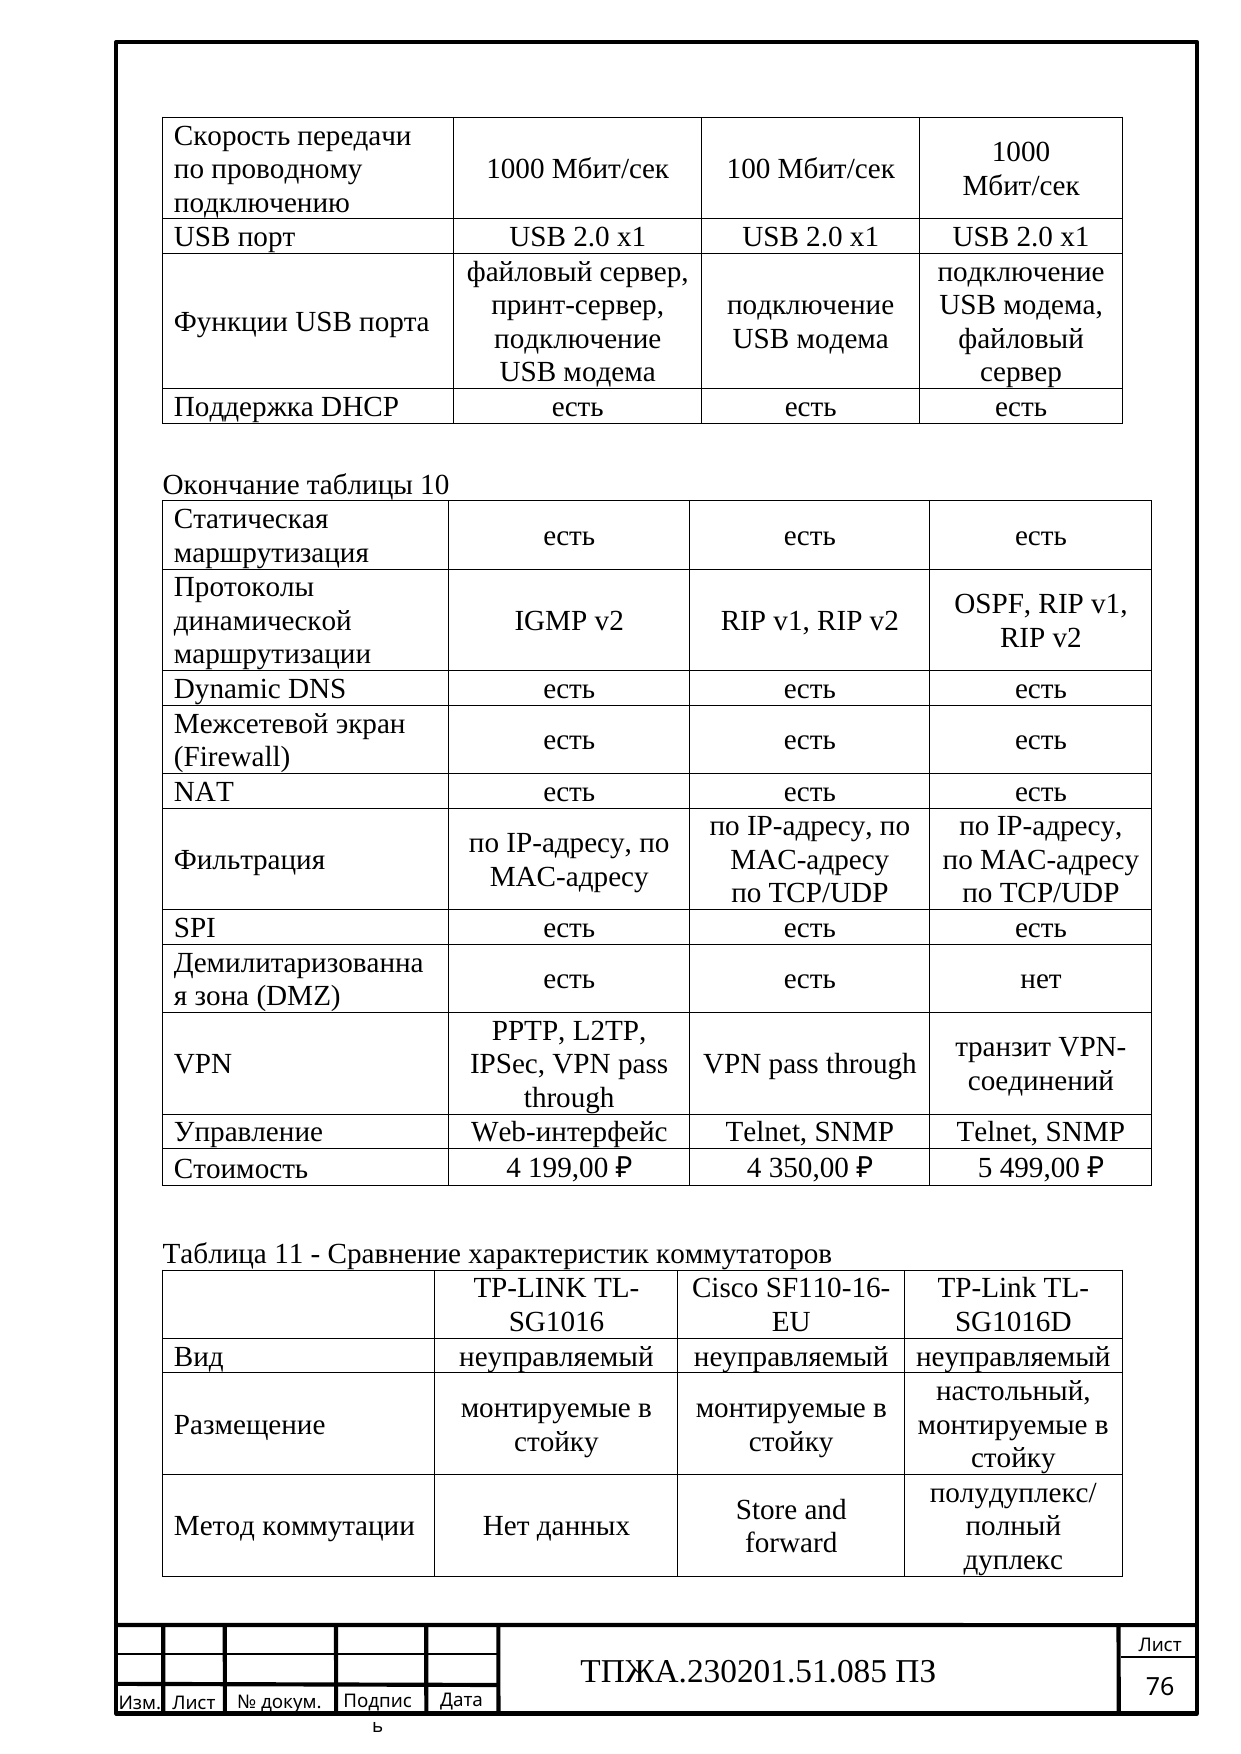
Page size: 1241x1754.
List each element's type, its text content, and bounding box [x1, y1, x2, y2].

table_cell 4 199,00 ₽ [449, 1149, 689, 1185]
table_cell монтируемые в стойку [435, 1373, 677, 1474]
table_cell полудуплекс/полный дуплекс [905, 1475, 1122, 1576]
table_cell OSPF, RIP v1, RIP v2 [930, 570, 1151, 670]
table_cell есть [690, 671, 929, 705]
table_cell SPI [163, 910, 448, 944]
table_cell VPN pass through [690, 1013, 929, 1113]
table_cell Стоимость [163, 1149, 448, 1185]
table_cell неуправляемый [678, 1339, 904, 1372]
table_cell нет [930, 945, 1151, 1012]
table_cell есть [930, 671, 1151, 705]
text Таблица 11 - Сравнение характеристик коммутаторов [162, 1236, 1152, 1269]
table_cell по IP-адресу, по MAC-адресу по TCP/UDP [930, 809, 1151, 909]
table_cell Store and forward [678, 1475, 904, 1576]
table_cell по IP-адресу, по MAC-адресу по TCP/UDP [690, 809, 929, 909]
table_cell IGMP v2 [449, 570, 689, 670]
table_cell PPTP, L2TP, IPSec, VPN pass through [449, 1013, 689, 1113]
table_cell 1000 Мбит/сек [454, 118, 701, 218]
table_cell Нет данных [435, 1475, 677, 1576]
table_cell есть [449, 706, 689, 773]
table_cell Вид [163, 1339, 434, 1372]
table_cell NAT [163, 774, 448, 807]
table_cell подключение USB модема, файловый сервер [920, 254, 1122, 388]
table_cell неуправляемый [905, 1339, 1122, 1372]
table_header есть [930, 501, 1151, 568]
table_cell USB 2.0 x1 [454, 219, 701, 253]
table_cell есть [449, 945, 689, 1012]
table_header есть [449, 501, 689, 568]
table_cell Поддержка DHCP [163, 389, 453, 423]
table_cell 4 350,00 ₽ [690, 1149, 929, 1185]
table_cell есть [920, 389, 1122, 423]
table_cell Dynamic DNS [163, 671, 448, 705]
table_cell USB 2.0 x1 [920, 219, 1122, 253]
table_header Статическая маршрутизация [163, 501, 448, 568]
table_cell транзит VPN-соединений [930, 1013, 1151, 1113]
table_header Cisco SF110-16-EU [678, 1271, 904, 1338]
table_cell Telnet, SNMP [690, 1115, 929, 1148]
table_cell есть [930, 706, 1151, 773]
table_cell Протоколы динамической маршрутизации [163, 570, 448, 670]
table_header TP-LINK TL-SG1016 [435, 1271, 677, 1338]
table_cell Web-интерфейс [449, 1115, 689, 1148]
table_cell Размещение [163, 1373, 434, 1474]
table_cell есть [690, 910, 929, 944]
table_cell 5 499,00 ₽ [930, 1149, 1151, 1185]
table_cell Фильтрация [163, 809, 448, 909]
table_cell монтируемые в стойку [678, 1373, 904, 1474]
table_cell по IP-адресу, по MAC-адресу [449, 809, 689, 909]
table_header [163, 1271, 434, 1338]
table_cell VPN [163, 1013, 448, 1113]
table_cell USB порт [163, 219, 453, 253]
table_cell есть [690, 945, 929, 1012]
table_cell Демилитаризованная зона (DMZ) [163, 945, 448, 1012]
table_cell есть [449, 671, 689, 705]
table_cell USB 2.0 x1 [702, 219, 919, 253]
table_cell Функции USB порта [163, 254, 453, 388]
table_cell Telnet, SNMP [930, 1115, 1151, 1148]
table_cell есть [449, 910, 689, 944]
text Окончание таблицы 10 [162, 467, 1152, 500]
table_cell 1000 Мбит/сек [920, 118, 1122, 218]
table_cell есть [454, 389, 701, 423]
table_cell RIP v1, RIP v2 [690, 570, 929, 670]
table_cell есть [449, 774, 689, 807]
table_cell 100 Мбит/сек [702, 118, 919, 218]
table_cell подключение USB модема [702, 254, 919, 388]
table_cell Межсетевой экран (Firewall) [163, 706, 448, 773]
table_cell есть [930, 910, 1151, 944]
table_header TP-Link TL-SG1016D [905, 1271, 1122, 1338]
table_cell Скорость передачи по проводному подключению [163, 118, 453, 218]
table_cell Управление [163, 1115, 448, 1148]
table_cell неуправляемый [435, 1339, 677, 1372]
table_header есть [690, 501, 929, 568]
table_cell есть [702, 389, 919, 423]
table_cell есть [930, 774, 1151, 807]
table_cell есть [690, 774, 929, 807]
table_cell есть [690, 706, 929, 773]
table_cell файловый сервер, принт-сервер, подключение USB модема [454, 254, 701, 388]
table_cell Метод коммутации [163, 1475, 434, 1576]
table_cell настольный, монтируемые в стойку [905, 1373, 1122, 1474]
